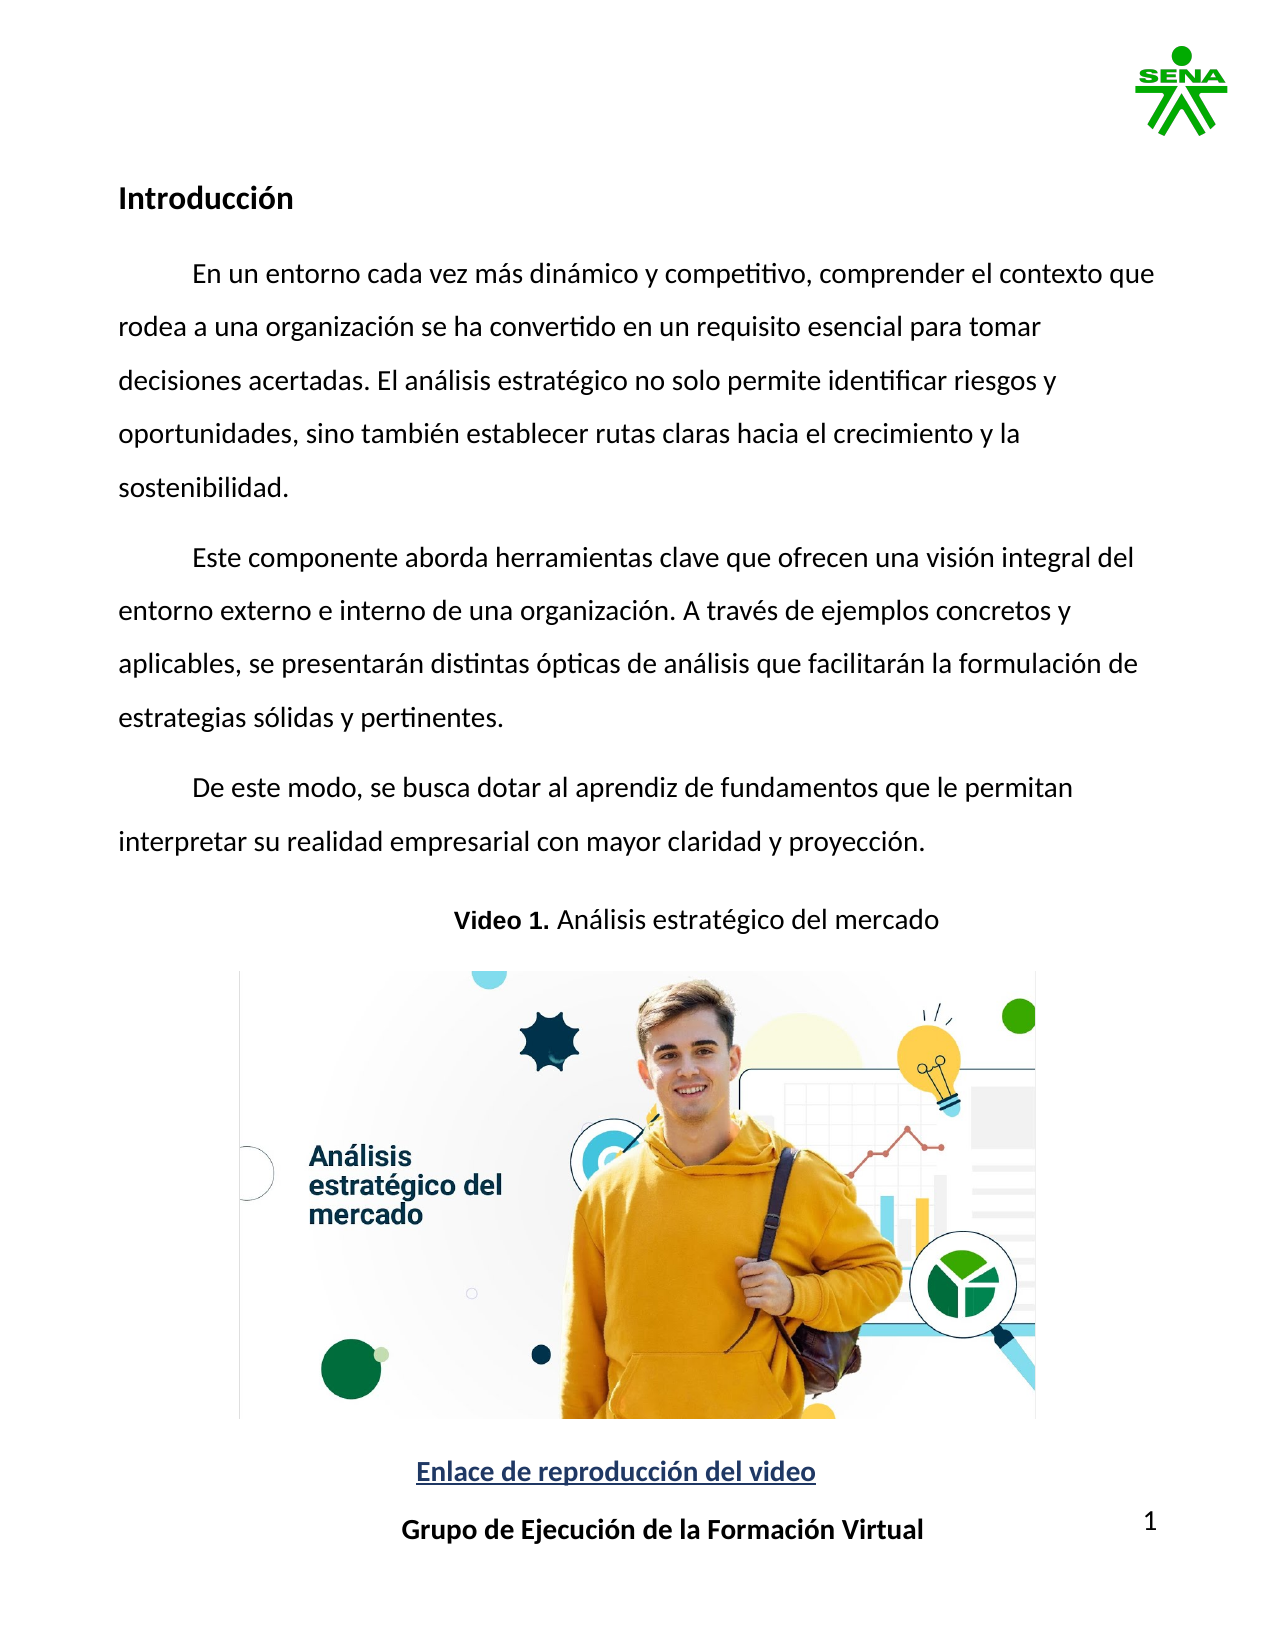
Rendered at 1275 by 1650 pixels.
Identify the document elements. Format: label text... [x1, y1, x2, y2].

picture [1135, 46, 1228, 136]
text En un entorno cada vez más dinámico y competitivo, comprender el contexto que rodea a una organización se ha convertido en un requisito esencial para tomar decisiones acertadas. El análisis estratégico no solo permite identificar riesgos y oportunidades, sino también establecer rutas claras hacia el crecimiento y la sostenibilidad. [118, 255, 1157, 504]
picture [239, 971, 1036, 1419]
text Este componente aborda herramientas clave que ofrecen una visión integral del entorno externo e interno de una organización. A través de ejemplos concretos y aplicables, se presentarán distintas ópticas de análisis que facilitarán la formulación de estrategias sólidas y pertinentes. [118, 539, 1157, 735]
text De este modo, se busca dotar al aprendiz de fundamentos que le permitan interpretar su realidad empresarial con mayor claridad y proyección. [118, 769, 1157, 858]
text Análisis estratégico del mercado [236, 901, 1157, 937]
text Enlace de reproducción del video [118, 1453, 1157, 1489]
text Introducción [118, 177, 1157, 218]
